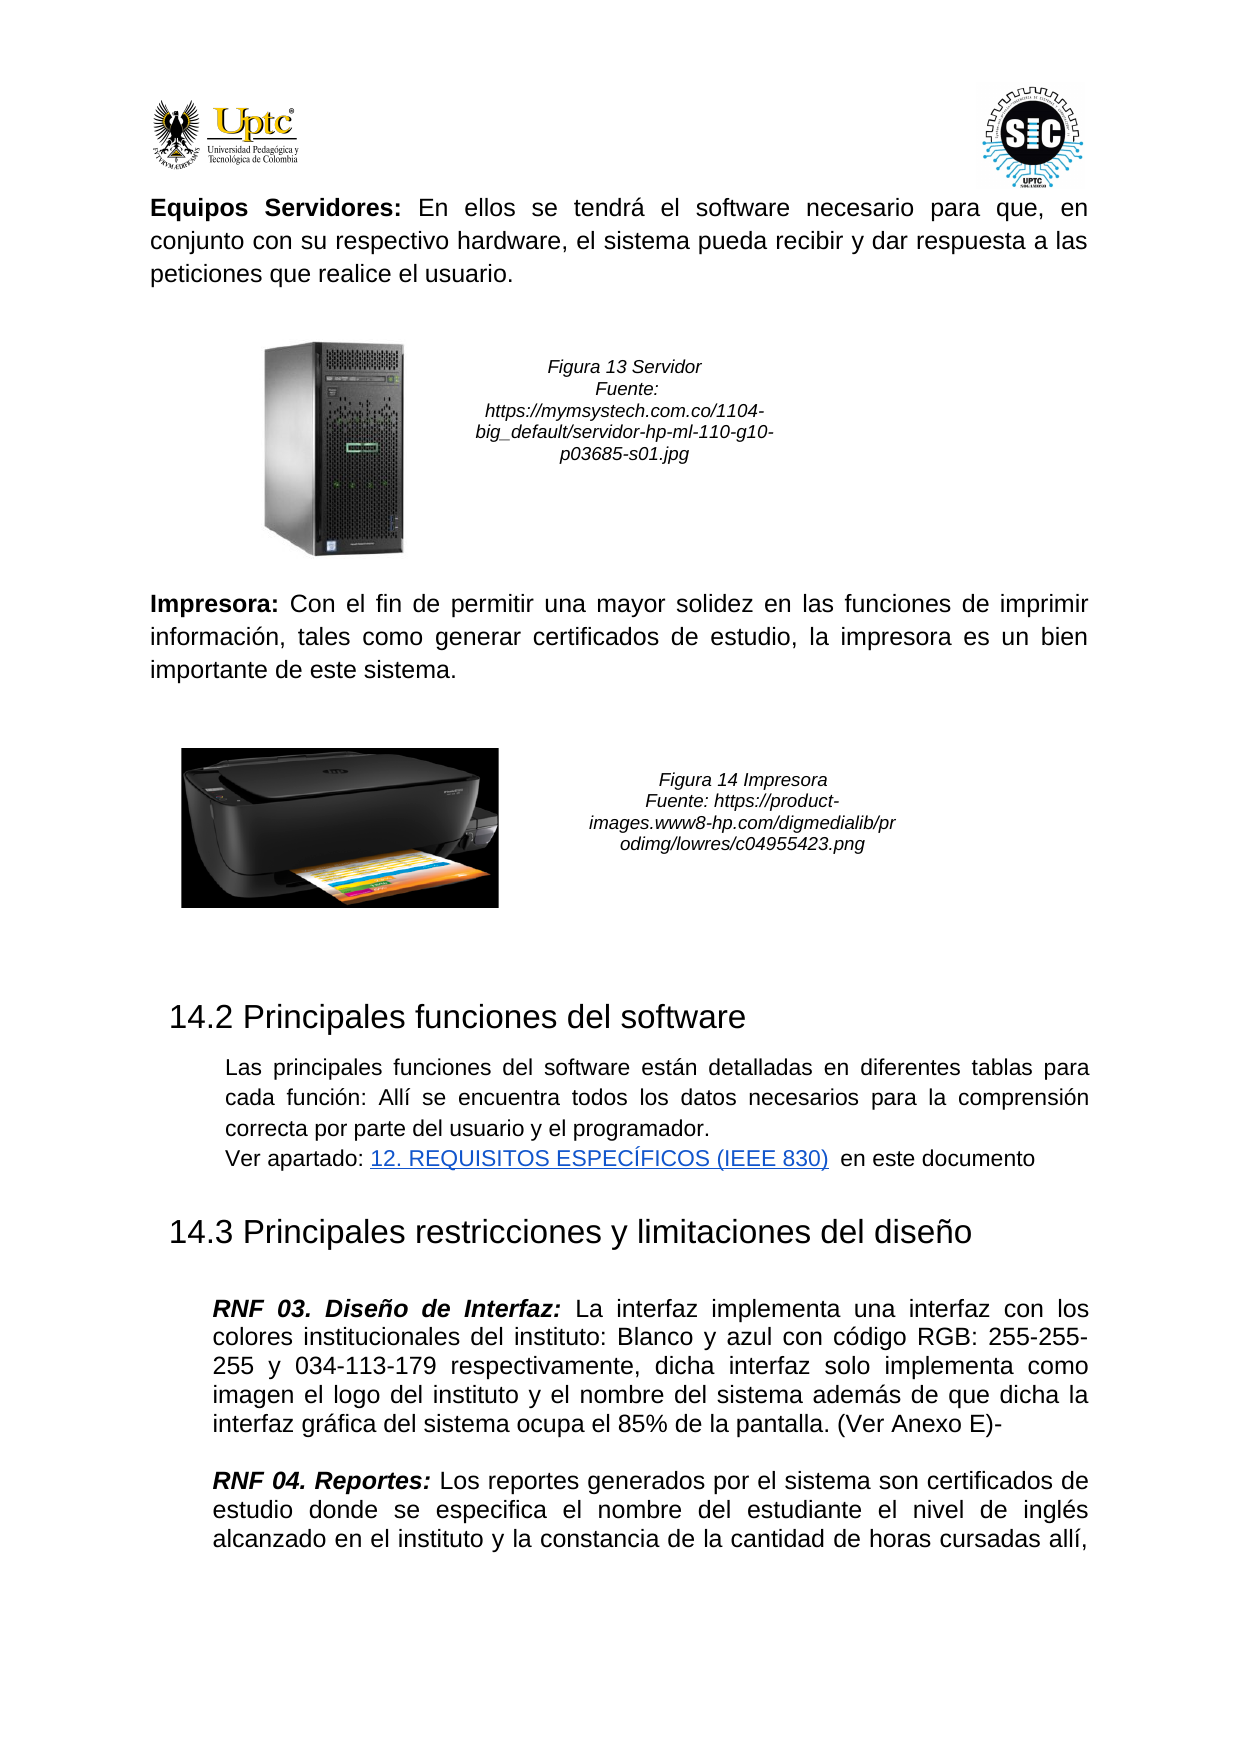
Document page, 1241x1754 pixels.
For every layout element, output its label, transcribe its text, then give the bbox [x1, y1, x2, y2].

subtitle 14.3 Principales restricciones y limitaciones del diseño [150, 1212, 1090, 1251]
text Las principales funciones del software están detalladas en diferentes tablas para cada función: Allí se encuentra todos los datos necesarios para la comprensión correcta por parte del usuario y el programador. [225, 1054, 1090, 1141]
picture [181, 748, 499, 908]
subtitle 14.2 Principales funciones del software [150, 997, 1090, 1036]
text Equipos Servidores: En ellos se tendrá el software necesario para que, en conjunto con su respectivo hardware, el sistema pueda recibir y dar respuesta a las peticiones que realice el usuario. [150, 193, 1090, 288]
picture [259, 339, 408, 559]
picture [976, 82, 1086, 189]
text RNF 03. Diseño de Interfaz: La interfaz implementa una interfaz con los colores institucionales del instituto: Blanco y azul con código RGB: 255-255-255 y 034-113-179 respectivamente, dicha interfaz solo implementa como imagen el logo del instituto y el nombre del sistema además de que dicha la interfaz gráfica del sistema ocupa el 85% de la pantalla. (Ver Anexo E)- [212, 1294, 1090, 1437]
text Ver apartado: 12. REQUISITOS ESPECÍFICOS (IEEE 830) en este documento [225, 1145, 1090, 1171]
text Impresora: Con el fin de permitir una mayor solidez en las funciones de imprimir información, tales como generar certificados de estudio, la impresora es un bien importante de este sistema. [150, 589, 1090, 684]
picture [150, 75, 301, 189]
